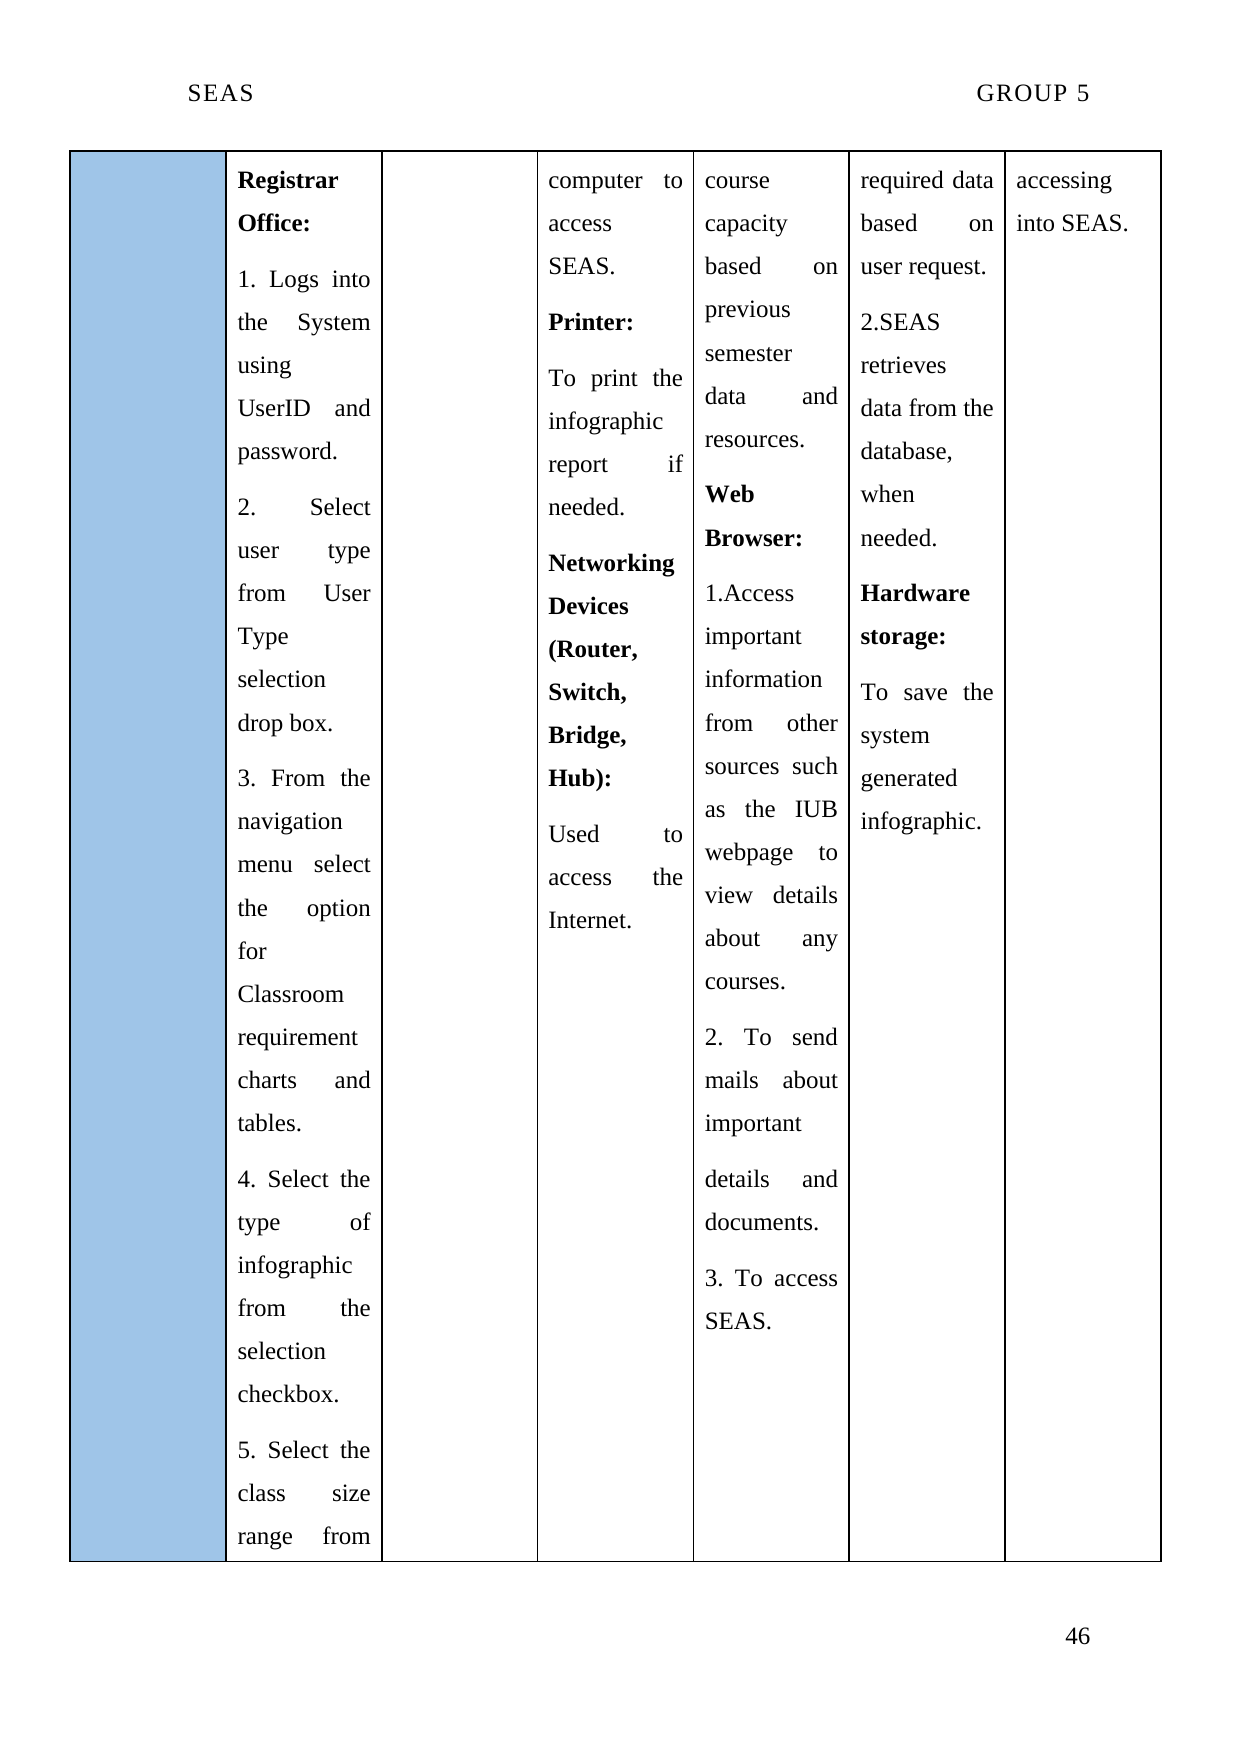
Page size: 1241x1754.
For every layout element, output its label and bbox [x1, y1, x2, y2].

table_cell [850, 152, 1004, 1561]
table_cell [227, 152, 381, 1561]
table_cell [1006, 152, 1160, 1561]
table_cell [538, 152, 693, 1561]
table_cell [383, 152, 537, 1561]
table_cell [694, 152, 848, 1561]
table_cell [71, 152, 225, 1561]
